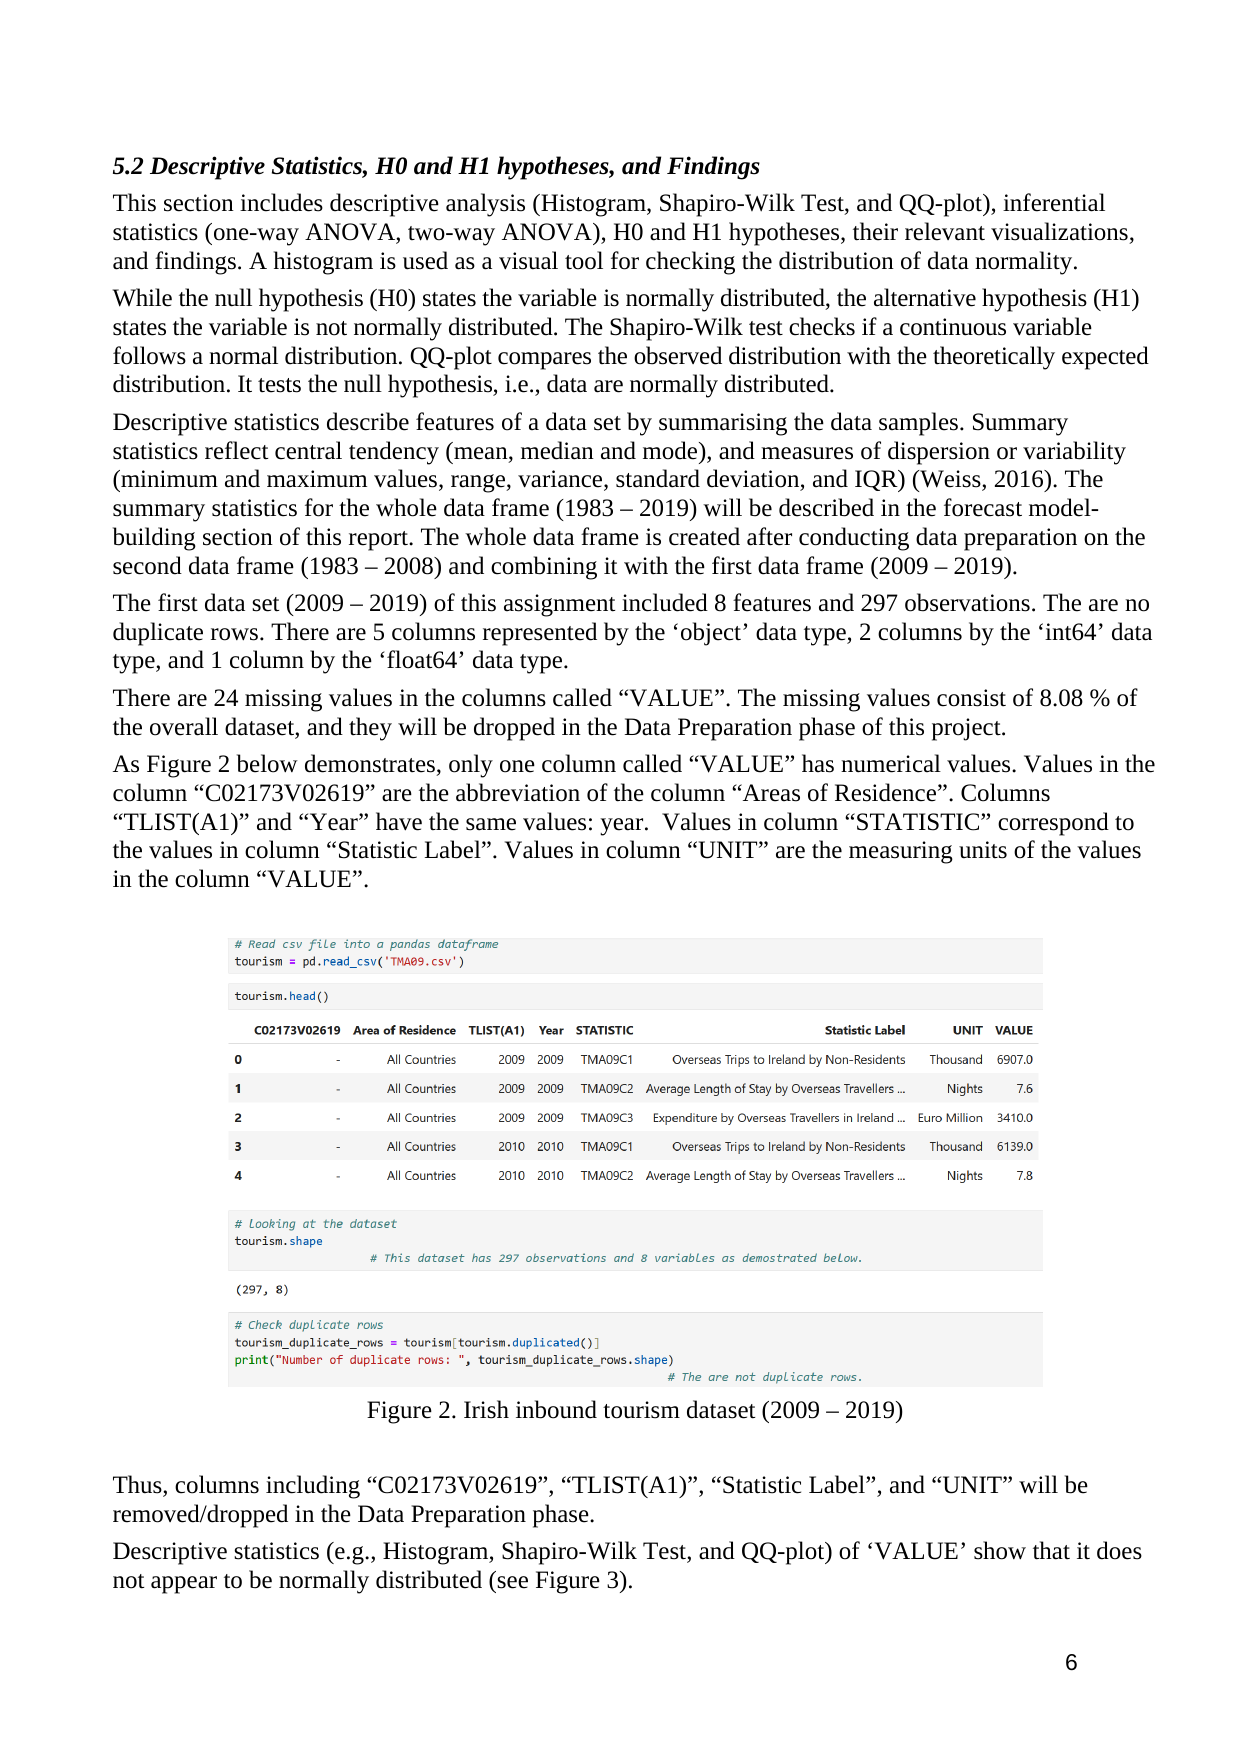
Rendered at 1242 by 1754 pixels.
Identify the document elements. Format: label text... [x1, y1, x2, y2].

text The first data set (2009 – 2019) of this assignment included 8 features and 297 observations. The are no duplicate rows. There are 5 columns represented by the ‘object’ data type, 2 columns by the ‘int64’ data type, and 1 column by the ‘float64’ data type. [112, 588, 1158, 674]
text Thus, columns including “C02173V02619”, “TLIST(A1)”, “Statistic Label”, and “UNIT” will be removed/dropped in the Data Preparation phase. [112, 1470, 1158, 1527]
text There are 24 missing values in the columns called “VALUE”. The missing values consist of 8.08 % of the overall dataset, and they will be dropped in the Data Preparation phase of this project. [112, 683, 1158, 741]
text While the null hypothesis (H0) states the variable is normally distributed, the alternative hypothesis (H1) states the variable is not normally distributed. The Shapiro-Wilk test checks if a continuous variable follows a normal distribution. QQ-plot compares the observed distribution with the theoretically expected distribution. It tests the null hypothesis, i.e., data are normally distributed. [112, 283, 1158, 398]
picture [227, 938, 1043, 1387]
text Descriptive statistics (e.g., Histogram, Shapiro-Wilk Test, and QQ-plot) of ‘VALUE’ show that it does not appear to be normally distributed (see Figure 3). [112, 1536, 1158, 1593]
text Figure 2. Irish inbound tourism dataset (2009 – 2019) [112, 1395, 1158, 1424]
text Descriptive statistics describe features of a data set by summarising the data samples. Summary statistics reflect central tendency (mean, median and mode), and measures of dispersion or variability (minimum and maximum values, range, variance, standard deviation, and IQR) (Weiss, 2016). The summary statistics for the whole data frame (1983 – 2019) will be described in the forecast model-building section of this report. The whole data frame is created after conducting data preparation on the second data frame (1983 – 2008) and combining it with the first data frame (2009 – 2019). [112, 407, 1158, 579]
text As Figure 2 below demonstrates, only one column called “VALUE” has numerical values. Values in the column “C02173V02619” are the abbreviation of the column “Areas of Residence”. Columns “TLIST(A1)” and “Year” have the same values: year. Values in column “STATISTIC” correspond to the values in column “Statistic Label”. Values in column “UNIT” are the measuring units of the values in the column “VALUE”. [112, 749, 1158, 893]
subtitle 5.2 Descriptive Statistics, H0 and H1 hypotheses, and Findings [112, 151, 1129, 180]
text This section includes descriptive analysis (Histogram, Shapiro-Wilk Test, and QQ-plot), inferential statistics (one-way ANOVA, two-way ANOVA), H0 and H1 hypotheses, their relevant visualizations, and findings. A histogram is used as a visual tool for checking the distribution of data normality. [112, 188, 1158, 275]
